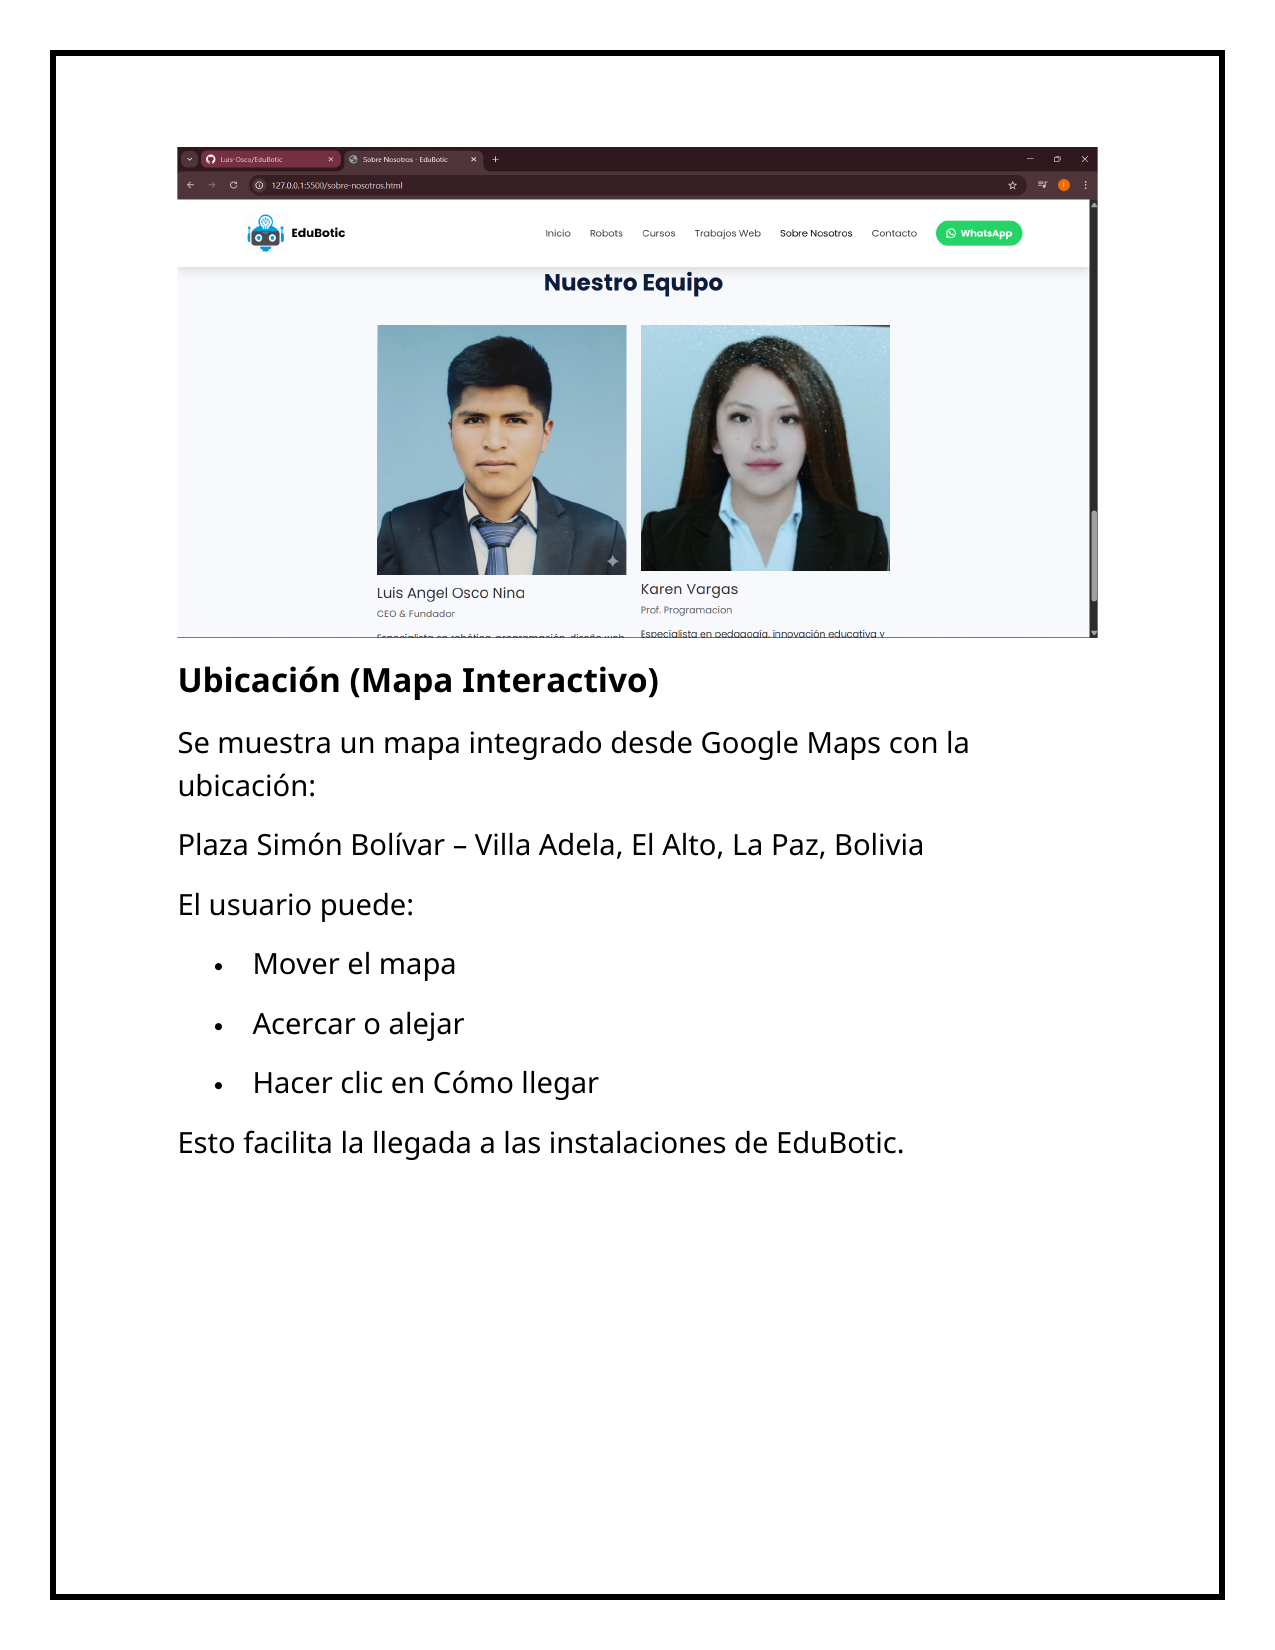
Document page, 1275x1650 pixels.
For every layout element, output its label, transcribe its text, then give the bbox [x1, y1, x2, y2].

list Acercar o alejar [215, 1003, 1098, 1043]
text Plaza Simón Bolívar – Villa Adela, El Alto, La Paz, Bolivia [177, 824, 1098, 864]
text Esto facilita la llegada a las instalaciones de EduBotic. [177, 1122, 1098, 1162]
text Se muestra un mapa integrado desde Google Maps con la ubicación: [177, 722, 1098, 805]
text El usuario puede: [177, 884, 1098, 924]
picture [177, 147, 1098, 638]
text Ubicación (Mapa Interactivo) [177, 657, 1098, 702]
list Mover el mapa [215, 943, 1098, 983]
list Hacer clic en Cómo llegar [215, 1062, 1098, 1102]
